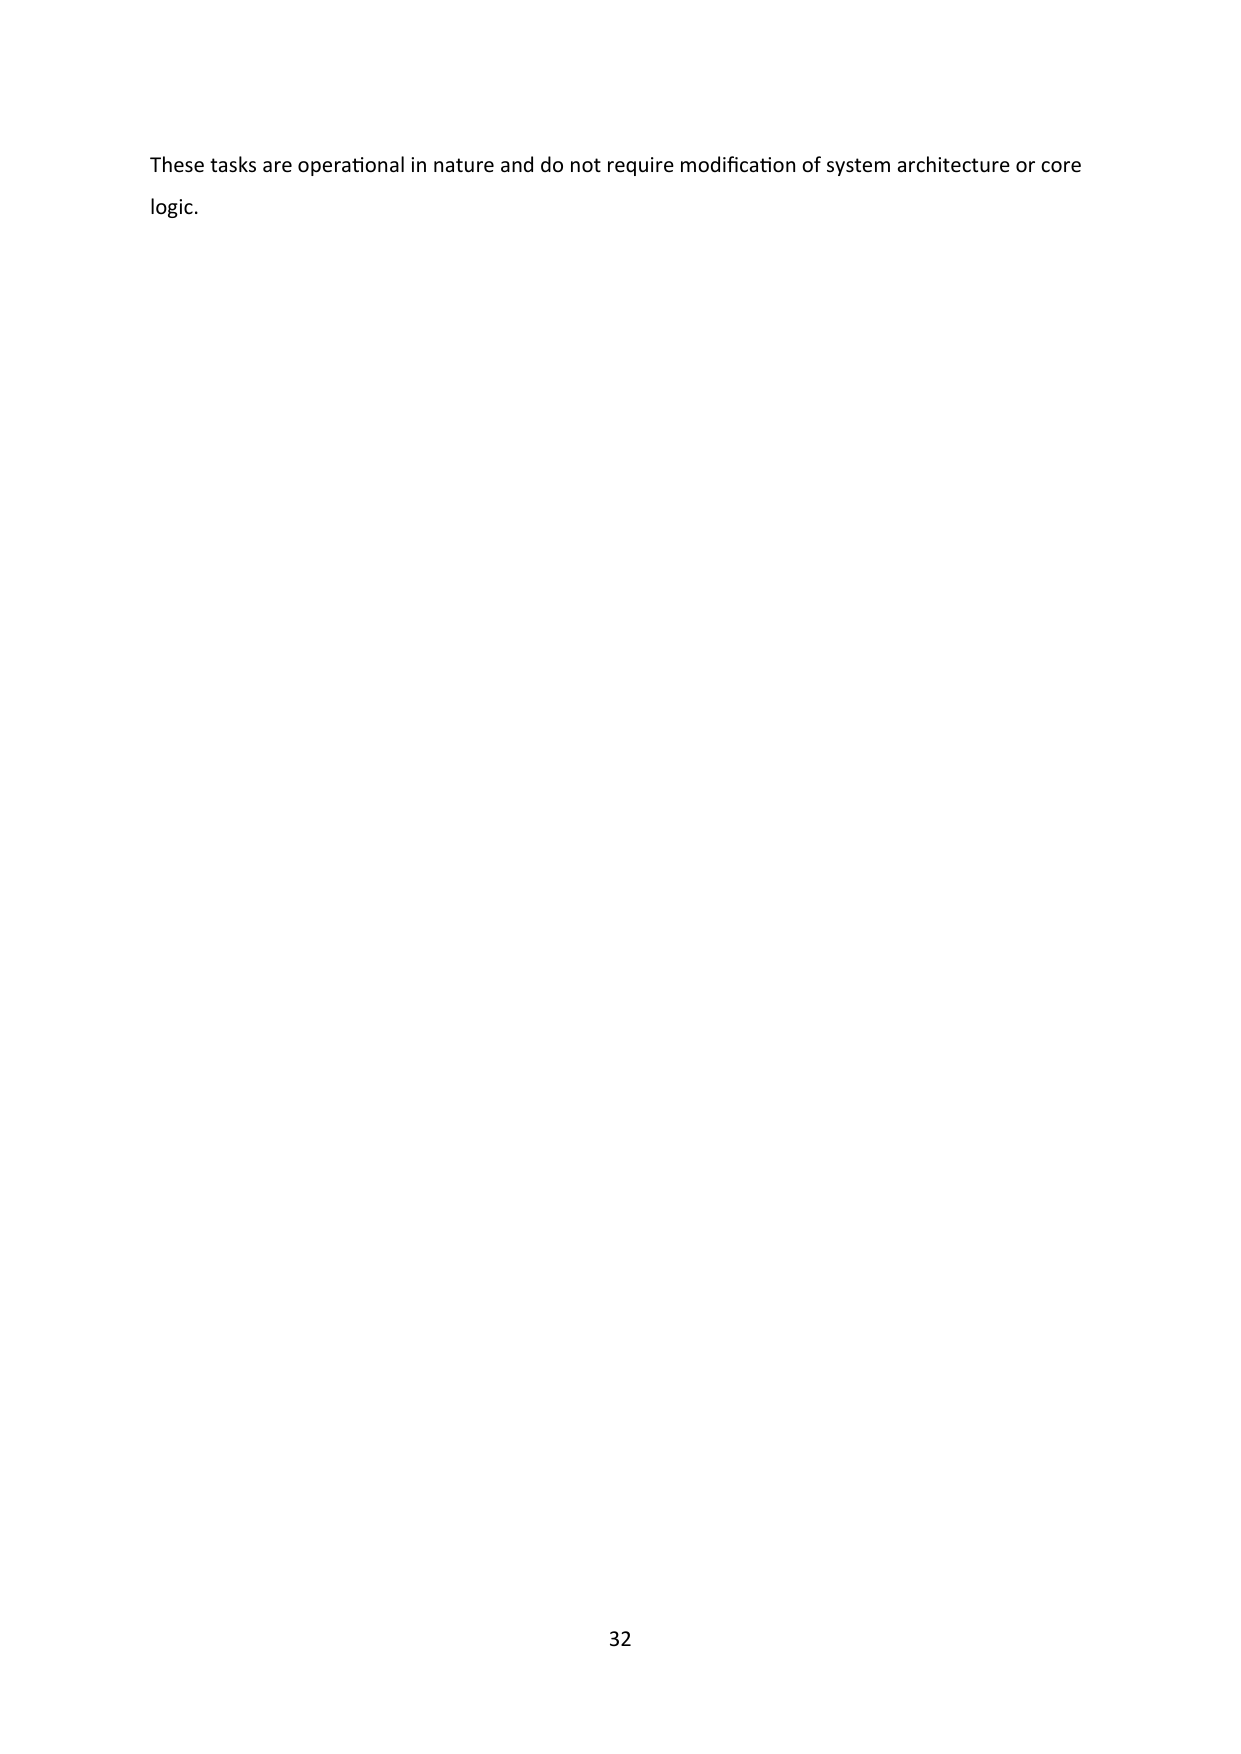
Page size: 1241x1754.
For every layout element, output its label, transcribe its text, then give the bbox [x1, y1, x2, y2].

text These tasks are operational in nature and do not require modification of system architecture or core logic. [150, 150, 1090, 220]
